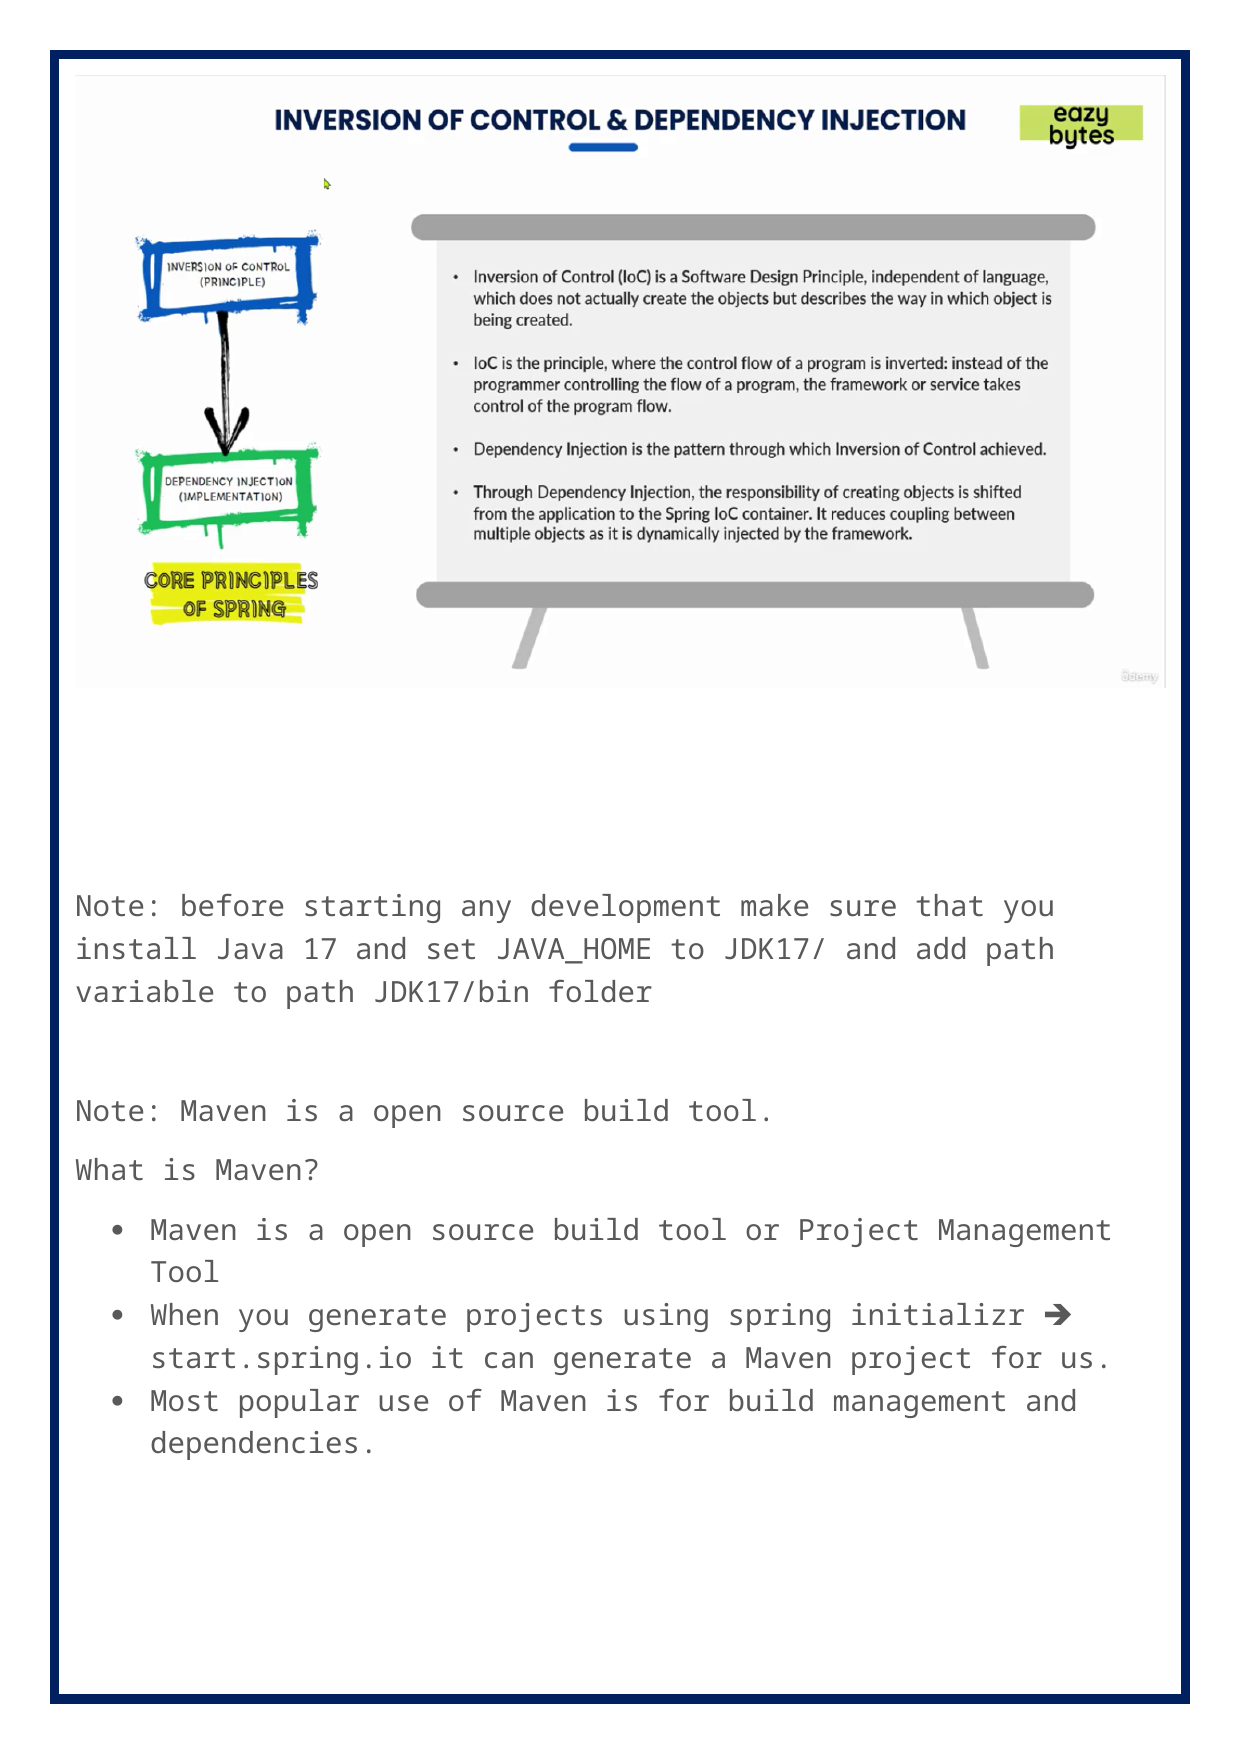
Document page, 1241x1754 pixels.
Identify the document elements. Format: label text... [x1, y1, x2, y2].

text Note: before starting any development make sure that you install Java 17 and set JAVA_HOME to JDK17/ and add path variable to path JDK17/bin folder [75, 885, 1165, 1011]
text What is Maven? [75, 1149, 1165, 1189]
picture [75, 75, 1166, 688]
list Most popular use of Maven is for build management and dependencies. [112, 1380, 1165, 1462]
text Note: Maven is a open source build tool. [75, 1090, 1165, 1129]
list Maven is a open source build tool or Project Management Tool [112, 1209, 1165, 1291]
list When you generate projects using spring initializr start.spring.io it can generate a Maven project for us. [112, 1294, 1165, 1377]
